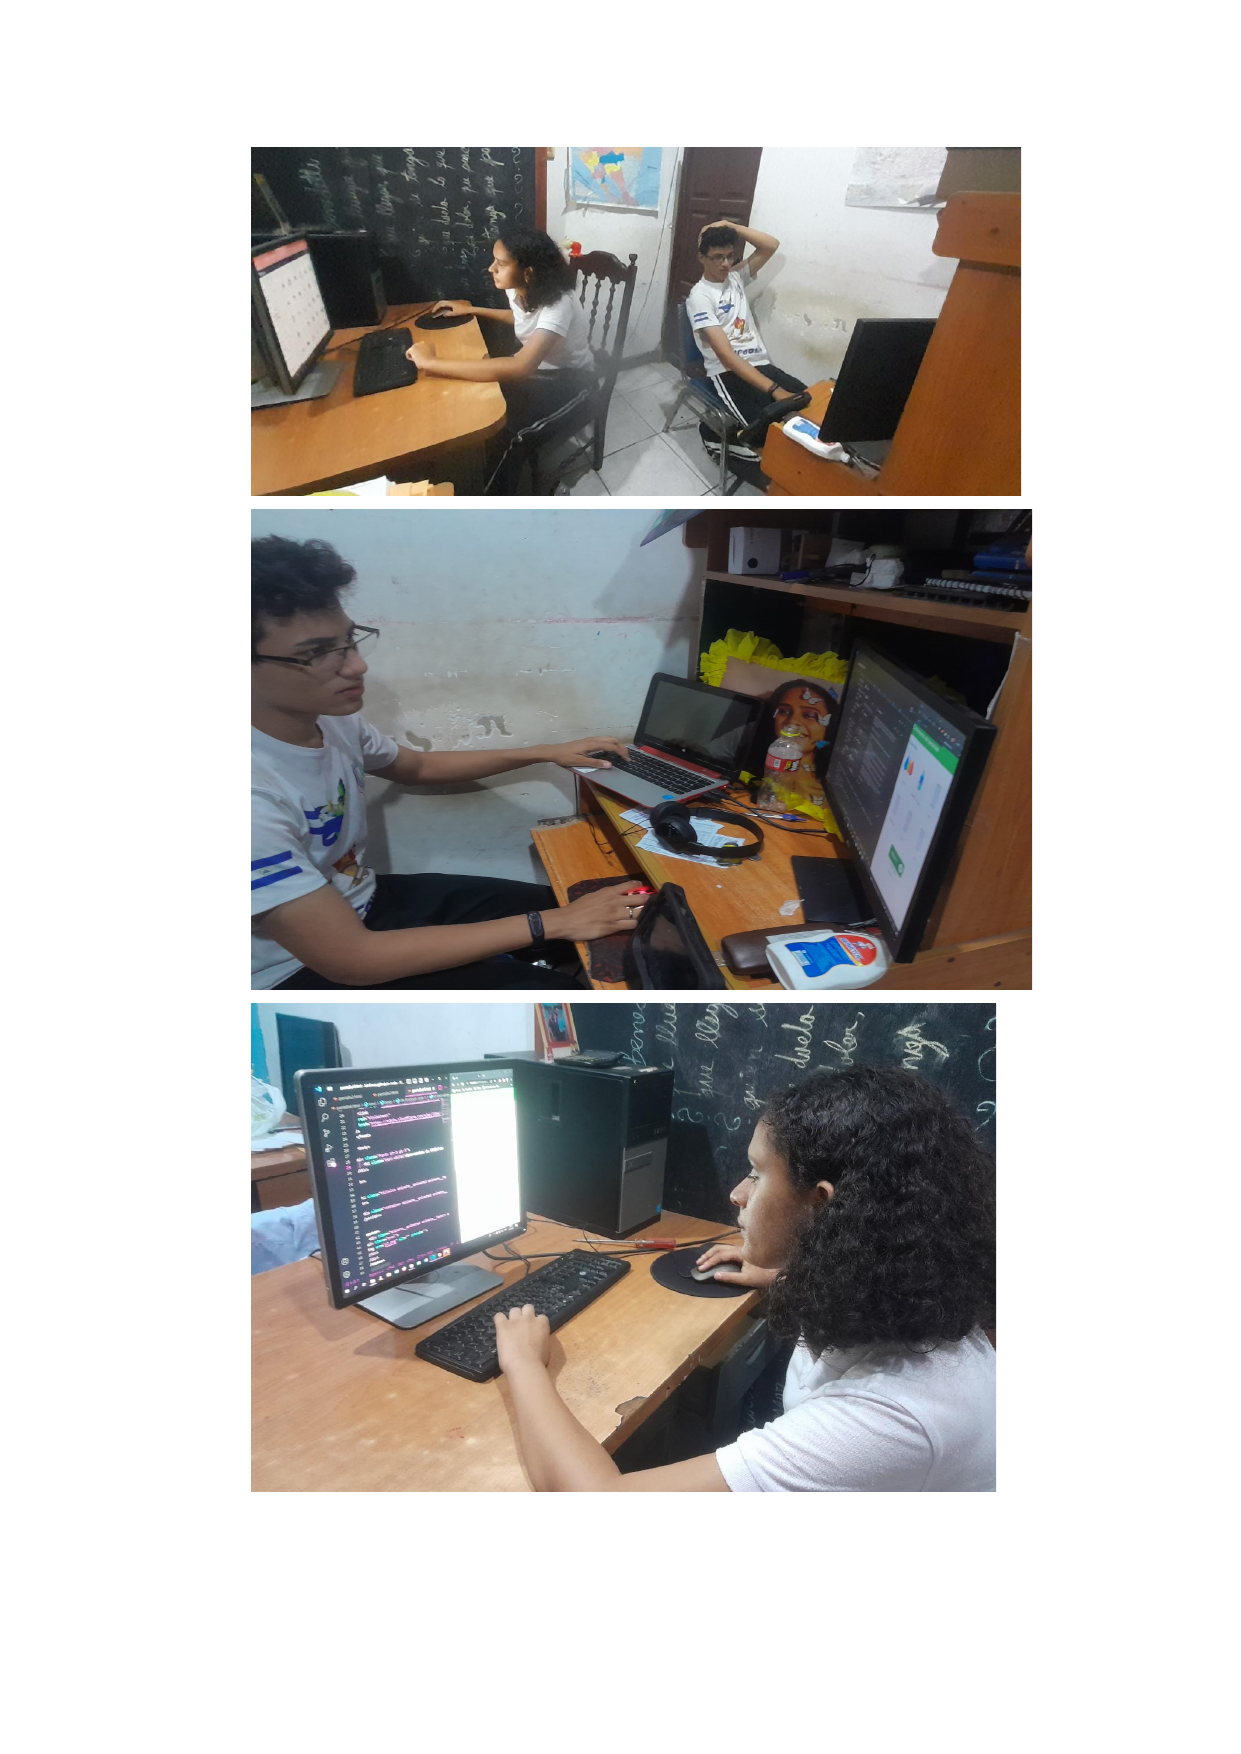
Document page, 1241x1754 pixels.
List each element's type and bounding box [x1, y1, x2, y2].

picture [251, 147, 1022, 496]
picture [251, 1003, 997, 1492]
picture [251, 509, 1033, 990]
